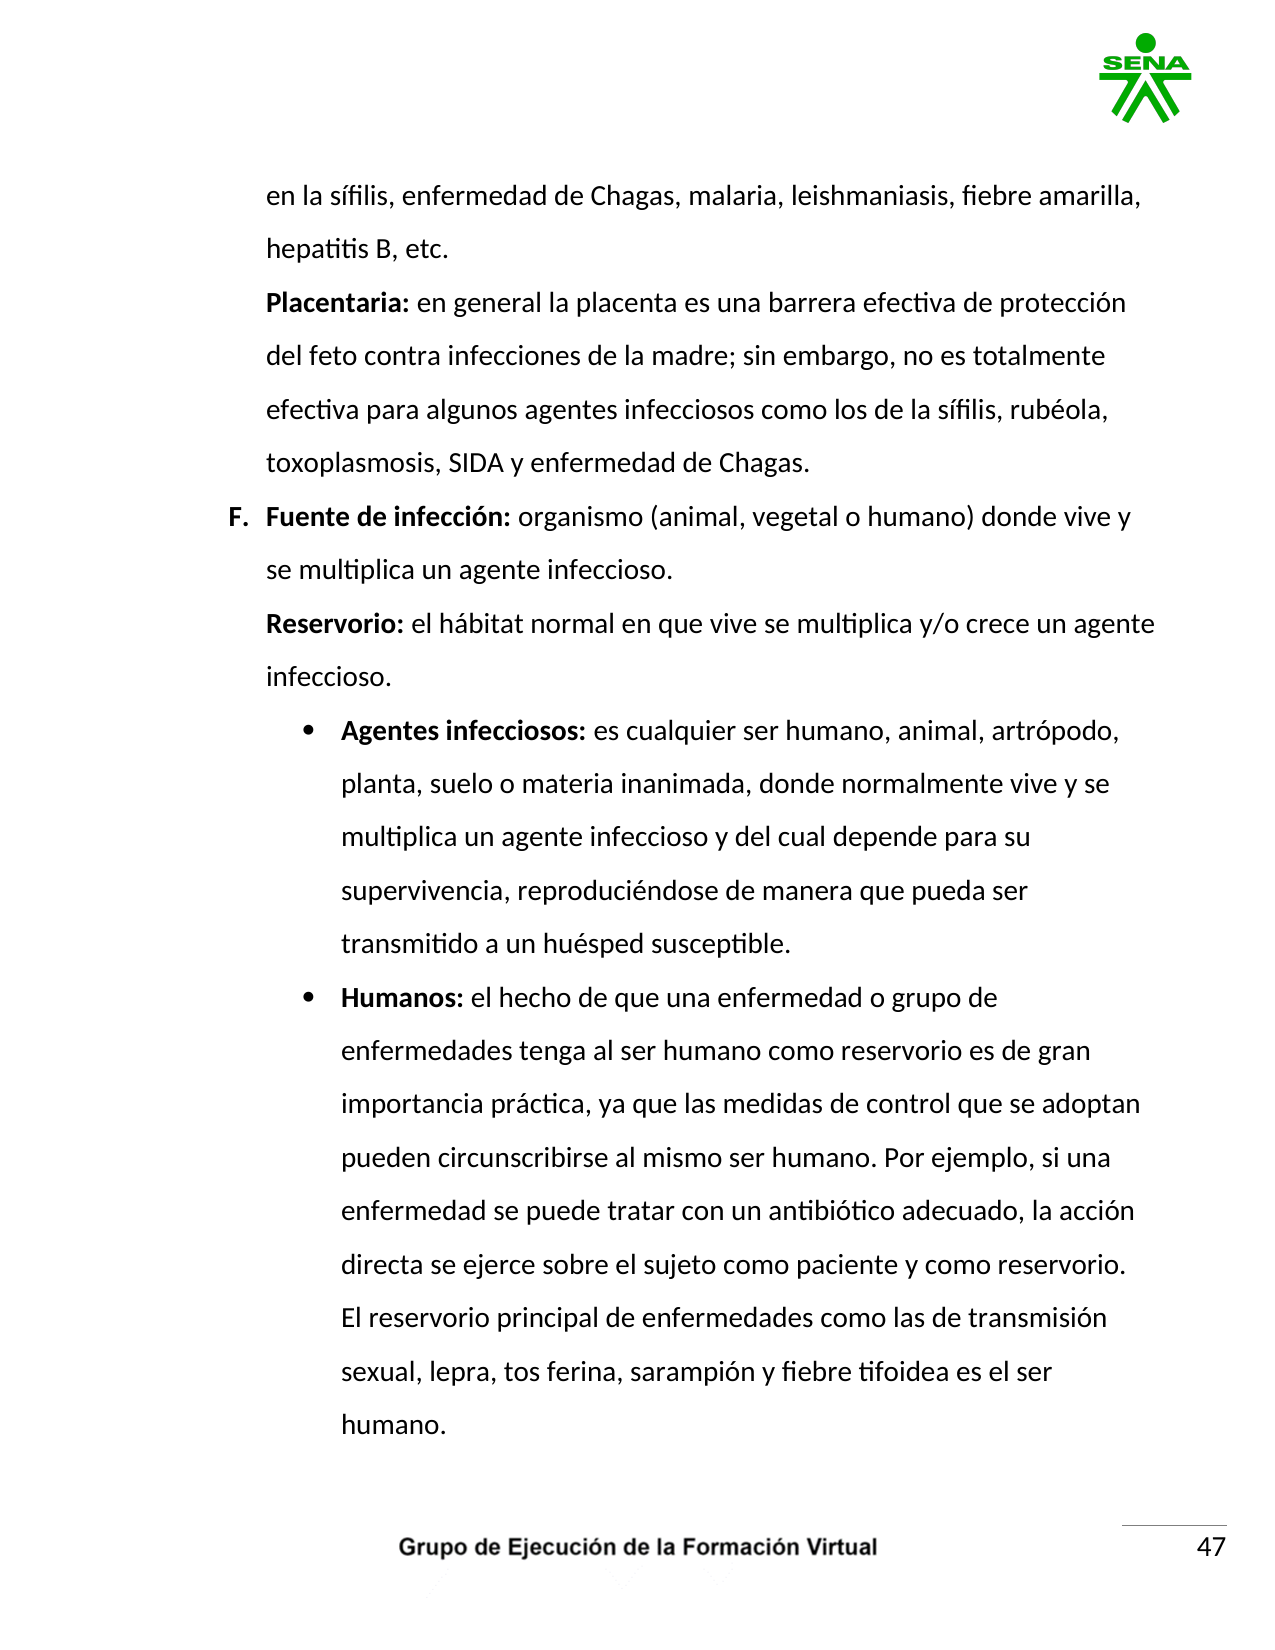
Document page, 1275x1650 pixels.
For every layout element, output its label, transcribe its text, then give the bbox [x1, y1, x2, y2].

list Fuente de infección: organismo (animal, vegetal o humano) donde vive y se multiplica un agente infeccioso. [228, 498, 1157, 587]
list El reservorio principal de enfermedades como las de transmisión sexual, lepra, tos ferina, sarampión y fiebre tifoidea es el ser humano. [341, 1299, 1157, 1442]
list Humanos: el hecho de que una enfermedad o grupo de enfermedades tenga al ser humano como reservorio es de gran importancia práctica, ya que las medidas de control que se adoptan pueden circunscribirse al mismo ser humano. Por ejemplo, si una enfermedad se puede tratar con un antibiótico adecuado, la acción directa se ejerce sobre el sujeto como paciente y como reservorio. [303, 979, 1157, 1282]
picture [1099, 33, 1192, 123]
picture [0, 1486, 1275, 1598]
list Reservorio: el hábitat normal en que vive se multiplica y/o crece un agente infeccioso. [266, 605, 1157, 694]
list Agentes infecciosos: es cualquier ser humano, animal, artrópodo, planta, suelo o materia inanimada, donde normalmente vive y se multiplica un agente infeccioso y del cual depende para su supervivencia, reproduciéndose de manera que pueda ser transmitido a un huésped susceptible. [303, 712, 1157, 961]
list Placentaria: en general la placenta es una barrera efectiva de protección del feto contra infecciones de la madre; sin embargo, no es totalmente efectiva para algunos agentes infecciosos como los de la sífilis, rubéola, toxoplasmosis, SIDA y enfermedad de Chagas. [266, 284, 1157, 480]
